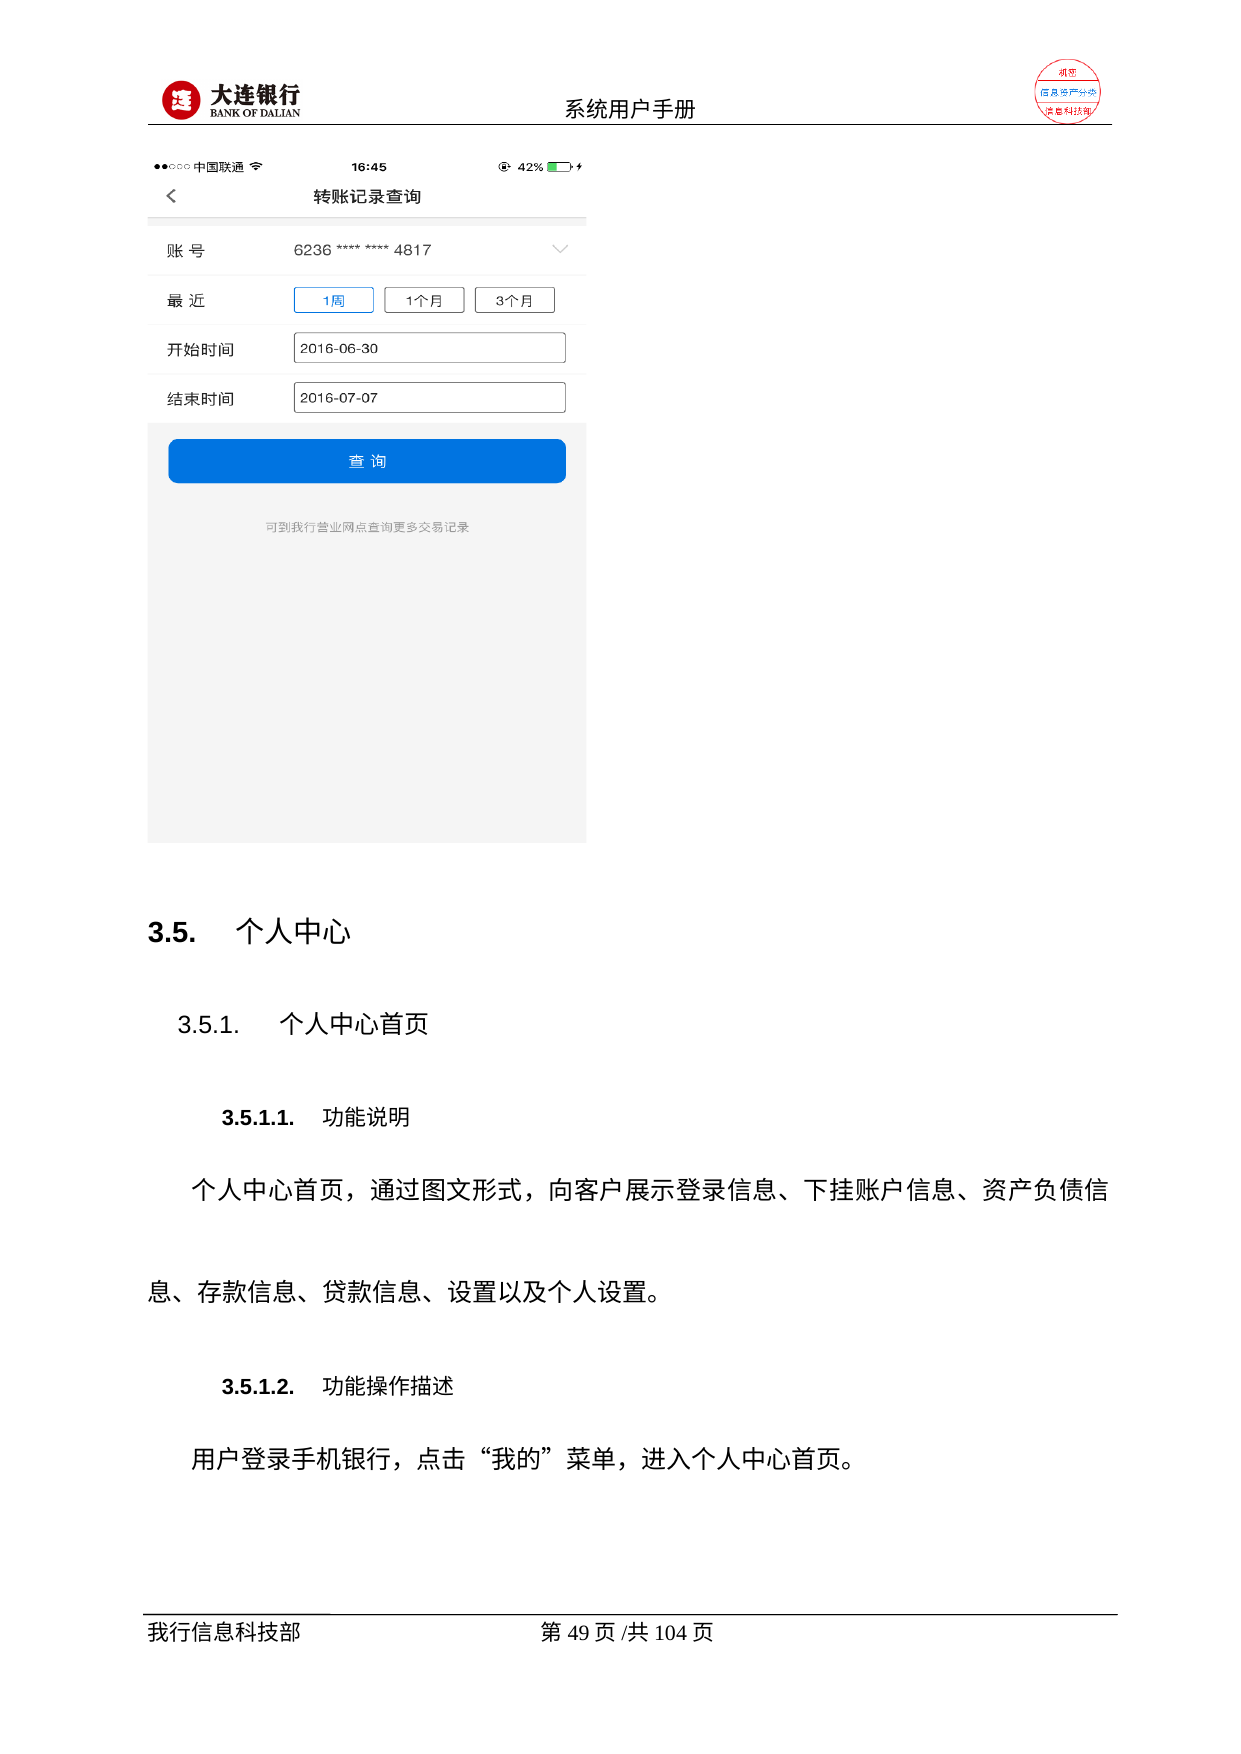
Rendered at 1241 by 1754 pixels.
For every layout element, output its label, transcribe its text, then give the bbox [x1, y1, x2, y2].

text 个人中心首页，通过图文形式，向客户展示登录信息、下挂账户信息、资产负债信息、存款信息、贷款信息、设置以及个人设置。 [148, 1155, 1112, 1325]
picture [147, 157, 587, 843]
picture [1026, 125, 1108, 131]
text 用户登录手机银行，点击“我的”菜单，进入个人中心首页。 [148, 1424, 1112, 1492]
subtitle 功能操作描述 [222, 1368, 1112, 1402]
picture [161, 79, 304, 121]
picture [1026, 51, 1108, 124]
subtitle 个人中心首页 [177, 989, 1112, 1057]
subtitle 个人中心 [148, 896, 1112, 964]
subtitle 功能说明 [222, 1100, 1112, 1134]
